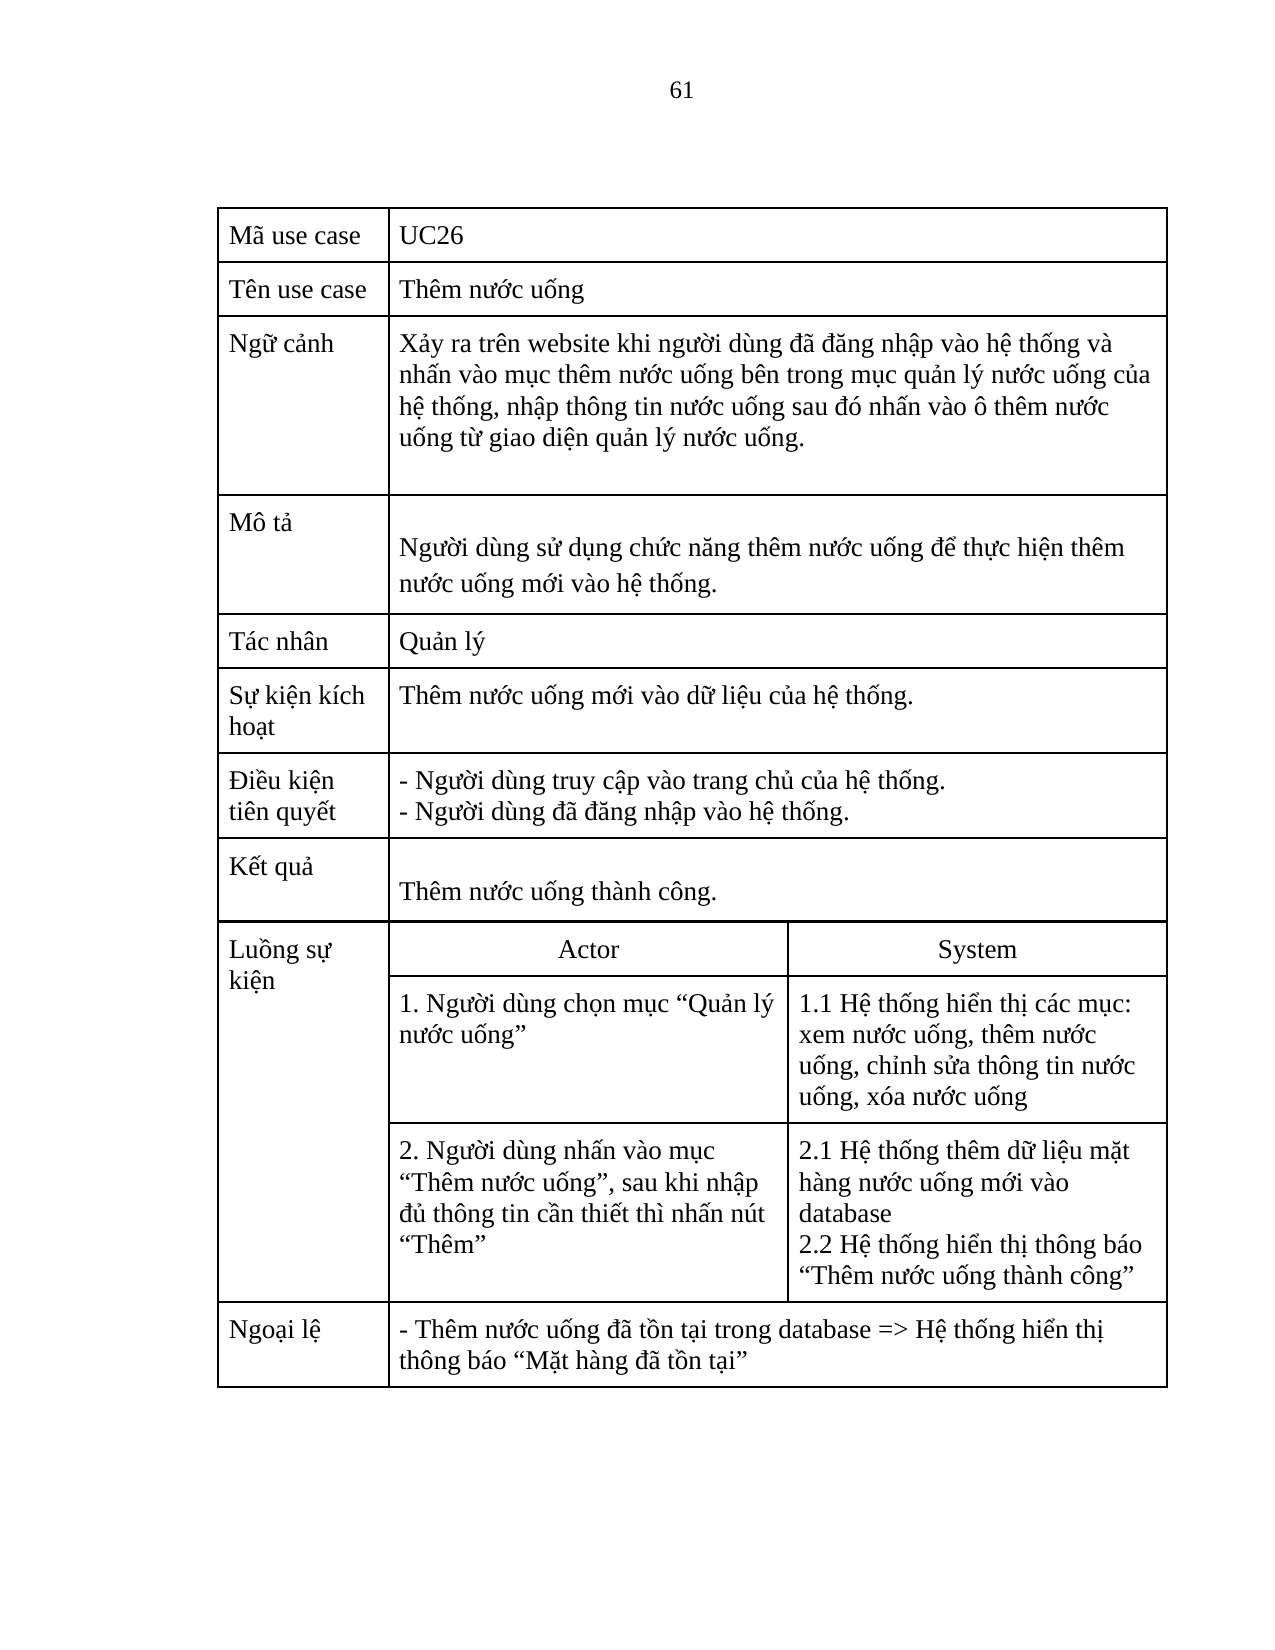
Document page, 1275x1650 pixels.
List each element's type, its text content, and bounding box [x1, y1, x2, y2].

table_cell Ngữ cảnh [219, 317, 388, 493]
table_cell - Thêm nước uống đã tồn tại trong database => Hệ thống hiển thị thông báo “Mặt hàng đã tồn tại” [390, 1303, 1166, 1386]
table_cell Ngoại lệ [219, 1303, 388, 1386]
table_cell Xảy ra trên website khi người dùng đã đăng nhập vào hệ thống và nhấn vào mục thêm nước uống bên trong mục quản lý nước uống của hệ thống, nhập thông tin nước uống sau đó nhấn vào ô thêm nước uống từ giao diện quản lý nước uống. [390, 317, 1166, 493]
table_cell Điều kiện tiên quyết [219, 754, 388, 837]
table_cell Kết quả [219, 839, 388, 920]
table_cell Mô tả [219, 496, 388, 613]
table_cell System [789, 923, 1166, 974]
table_cell 1.1 Hệ thống hiển thị các mục: xem nước uống, thêm nước uống, chỉnh sửa thông tin nước uống, xóa nước uống [789, 977, 1166, 1122]
table_cell Luồng sự kiện [219, 923, 388, 1301]
table_cell Tác nhân [219, 615, 388, 667]
table_cell Thêm nước uống mới vào dữ liệu của hệ thống. [390, 669, 1166, 752]
table_cell 2.1 Hệ thống thêm dữ liệu mặt hàng nước uống mới vào database 2.2 Hệ thống hiển thị thông báo “Thêm nước uống thành công” [789, 1124, 1166, 1301]
table_cell Tên use case [219, 263, 388, 315]
table_cell Sự kiện kích hoạt [219, 669, 388, 752]
table_cell 1. Người dùng chọn mục “Quản lý nước uống” [390, 977, 787, 1122]
table_header UC26 [390, 209, 1166, 261]
table_cell 2. Người dùng nhấn vào mục “Thêm nước uống”, sau khi nhập đủ thông tin cần thiết thì nhấn nút “Thêm” [390, 1124, 787, 1301]
table_cell Quản lý [390, 615, 1166, 667]
table_cell Thêm nước uống thành công. [390, 839, 1166, 920]
table_cell Actor [390, 923, 787, 974]
table_cell - Người dùng truy cập vào trang chủ của hệ thống. - Người dùng đã đăng nhập vào hệ thống. [390, 754, 1166, 837]
table_header Mã use case [219, 209, 388, 261]
table_cell Người dùng sử dụng chức năng thêm nước uống để thực hiện thêm nước uống mới vào hệ thống. [390, 496, 1166, 613]
table_cell Thêm nước uống [390, 263, 1166, 315]
